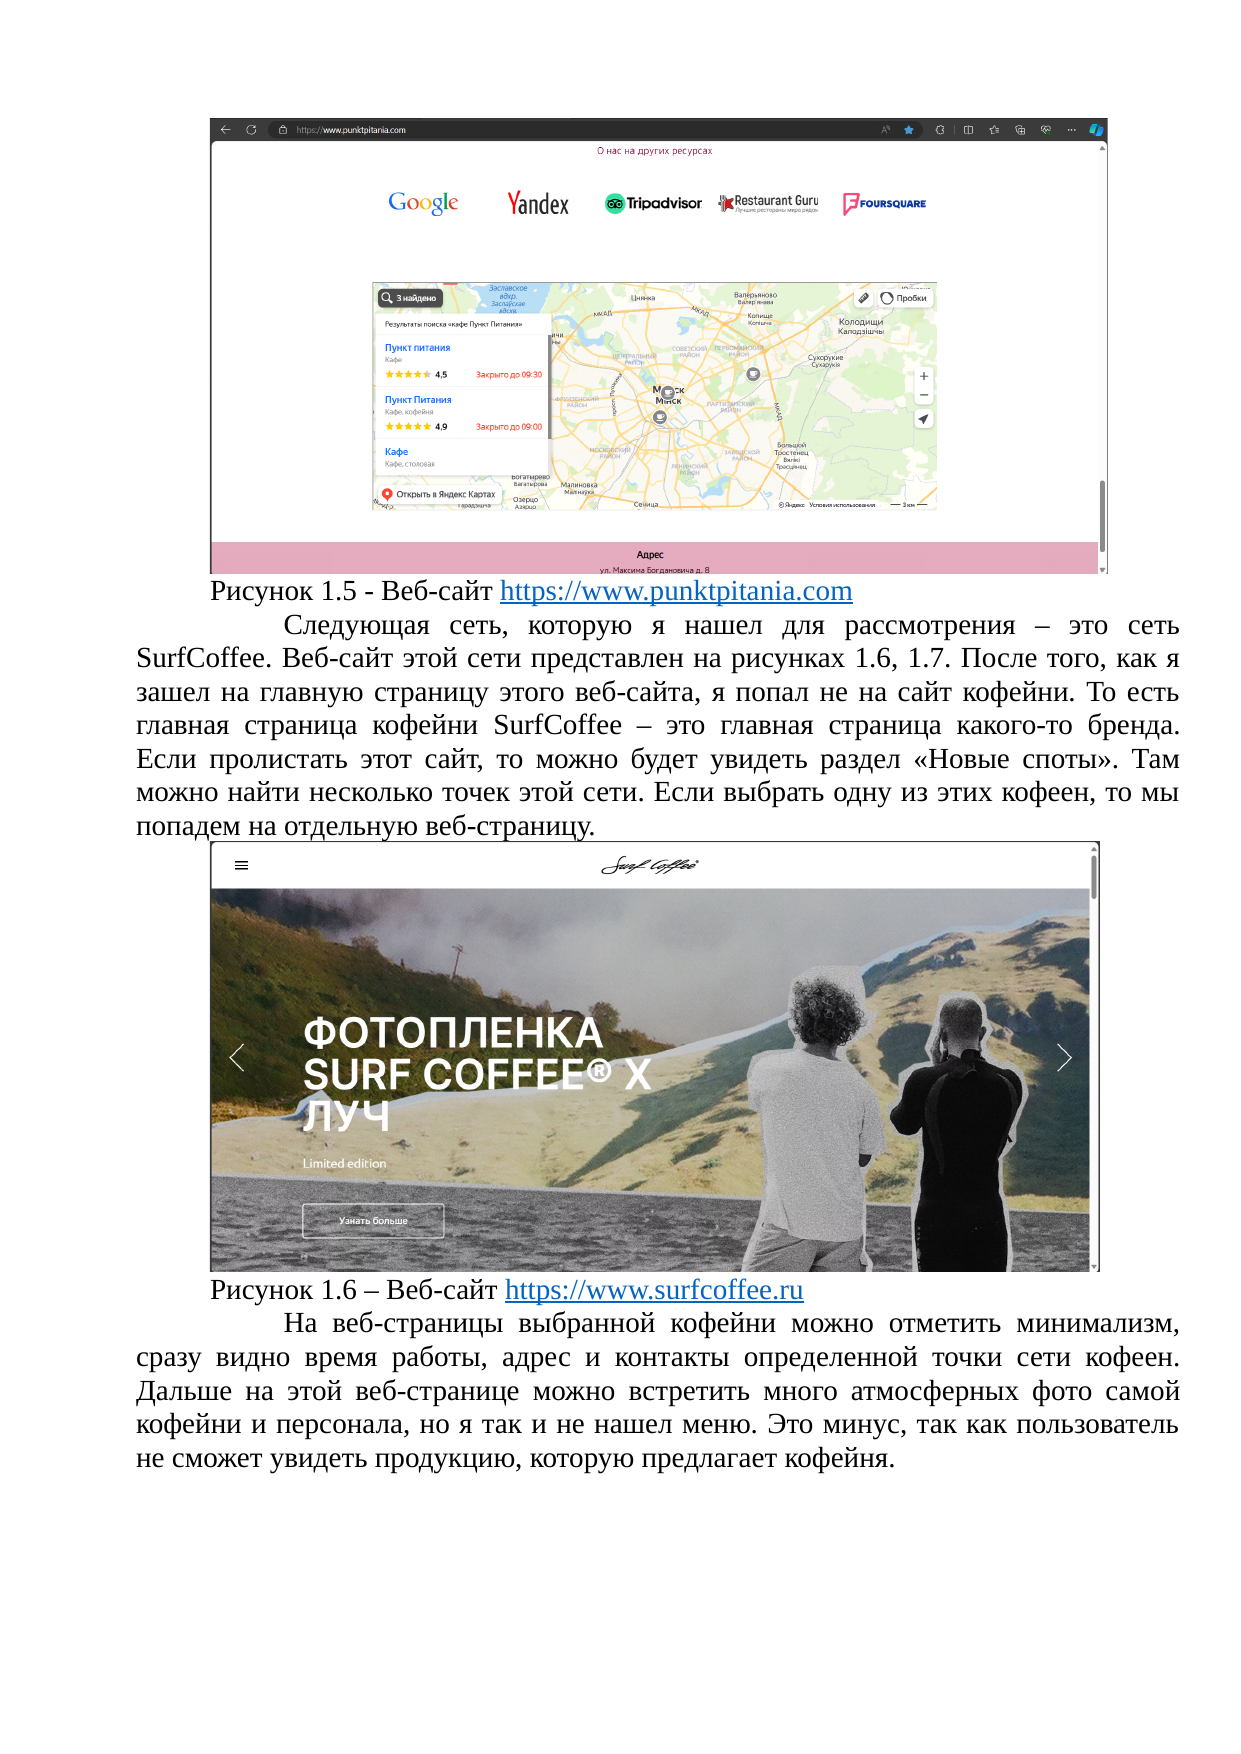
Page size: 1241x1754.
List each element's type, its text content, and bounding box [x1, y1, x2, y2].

picture [209, 118, 1108, 574]
text Следующая сеть, которую я нашел для рассмотрения – это сеть SurfCoffee. Веб-сайт этой сети представлен на рисунках 1.6, 1.7. После того, как я зашел на главную страницу этого веб-сайта, я попал не на сайт кофейни. То есть главная страница кофейни SurfCoffee – это главная страница какого-то бренда. Если пролистать этот сайт, то можно будет увидеть раздел «Новые споты». Там можно найти несколько точек этой сети. Если выбрать одну из этих кофеен, то мы попадем на отдельную веб-страницу. [136, 607, 1181, 842]
text Рисунок 1.5 - Веб-сайт https://www.punktpitania.com [136, 573, 1181, 607]
picture [209, 841, 1100, 1272]
text Рисунок 1.6 – Веб-сайт https://www.surfcoffee.ru [136, 1272, 1181, 1306]
text На веб-страницы выбранной кофейни можно отметить минимализм, сразу видно время работы, адрес и контакты определенной точки сети кофеен. Дальше на этой веб-странице можно встретить много атмосферных фото самой кофейни и персонала, но я так и не нашел меню. Это минус, так как пользователь не сможет увидеть продукцию, которую предлагает кофейня. [136, 1306, 1181, 1473]
